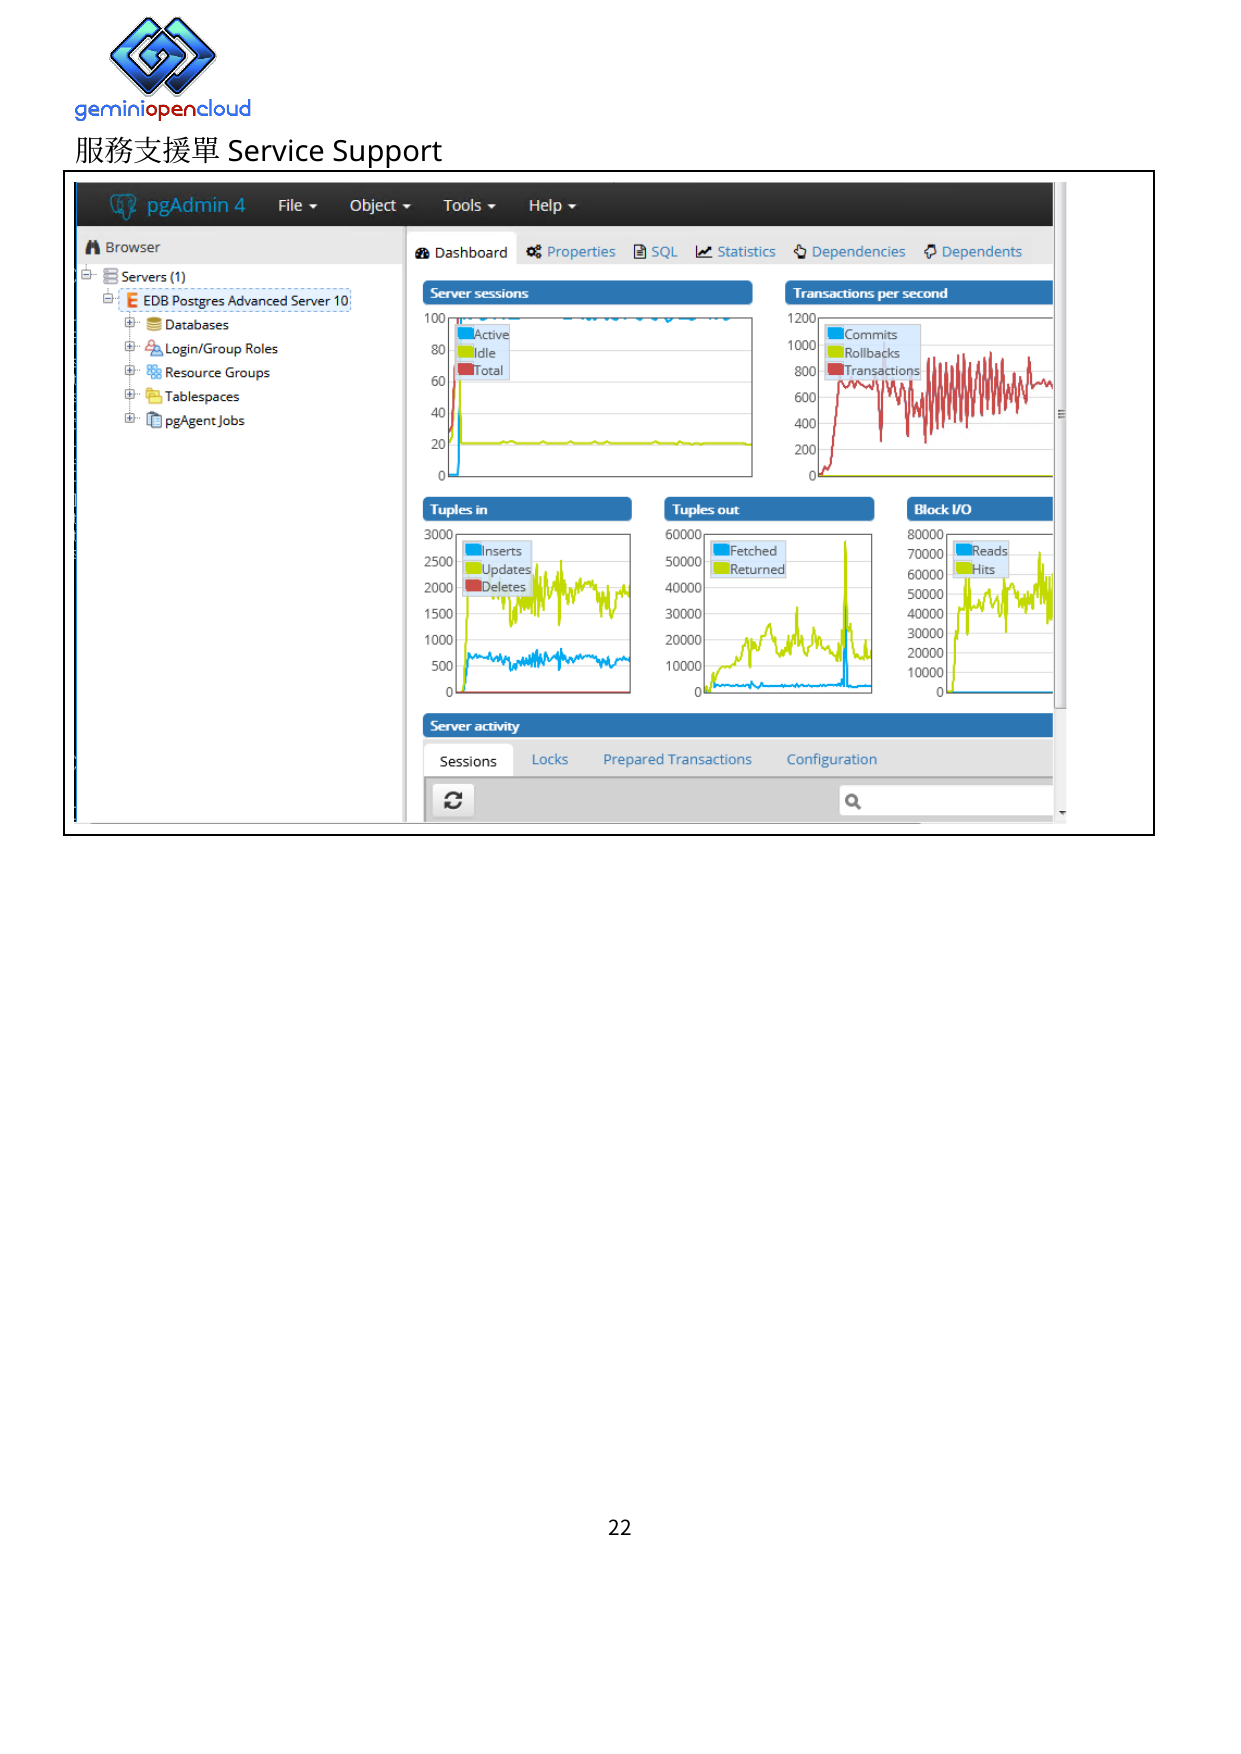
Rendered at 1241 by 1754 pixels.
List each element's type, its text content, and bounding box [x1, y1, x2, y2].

table_header EDB作業系統: 系統事件、系統服務檢查 EDB作業系統: 備份空間大小、備份檔案紀錄檢查 Windows D槽使用空間不足，應為windows server backup執行時產生的陰影複製(Shadow Copy)造成，使用wmic指令將陰影複製檔案清除後，D槽空間即釋出 EDB虛擬機: EDB服務檢查、PgAdmin檢查服務狀態、相關工具檢查 R/P分析平台: Jupyterhub狀態檢查、RStudio狀態檢查 R/P分析平台: 系統使用資源檢查、檔案系統資源檢查、設定檔與紀錄檔檢查 R/P分析平台: 備份檔案檢查、備份檔案紀錄檢查 系統軟體更新概況: Red Hat Enterprise Linux: 目前版本7.5 最新版本 7.6 EDB 資料庫 目前版本10.5 最新版本 10.6 資料庫效能檢測 透過EDB官方工具進行效能檢測，以TPC-B標準為場景，涉及五個包含SELECT、UPDATE以及INSERT交易的命令，以4個執行緒模擬100個用戶端連線進行操作120秒，其結果顯示執行完成79974個交易，每秒約執行664個交易(transactions per second)，對比上季度系統健檢數據(每秒約執行886個交易)有下降情況，因資料庫數據量以及連線數皆持續上升導致。 其他軟體更新概況: Jupyterhub 目前版本0.8.1 最新版本 0.9.4 RStudio 目前版本1.1.442 最新版本 1.1.463 Python 目前版本3.6.4 最新版本 3.7.2 R Open 目前版本3.4.3 最新版本 3.5.1 [65, 172, 1153, 834]
picture [74, 182, 1067, 824]
picture [45, 9, 287, 125]
